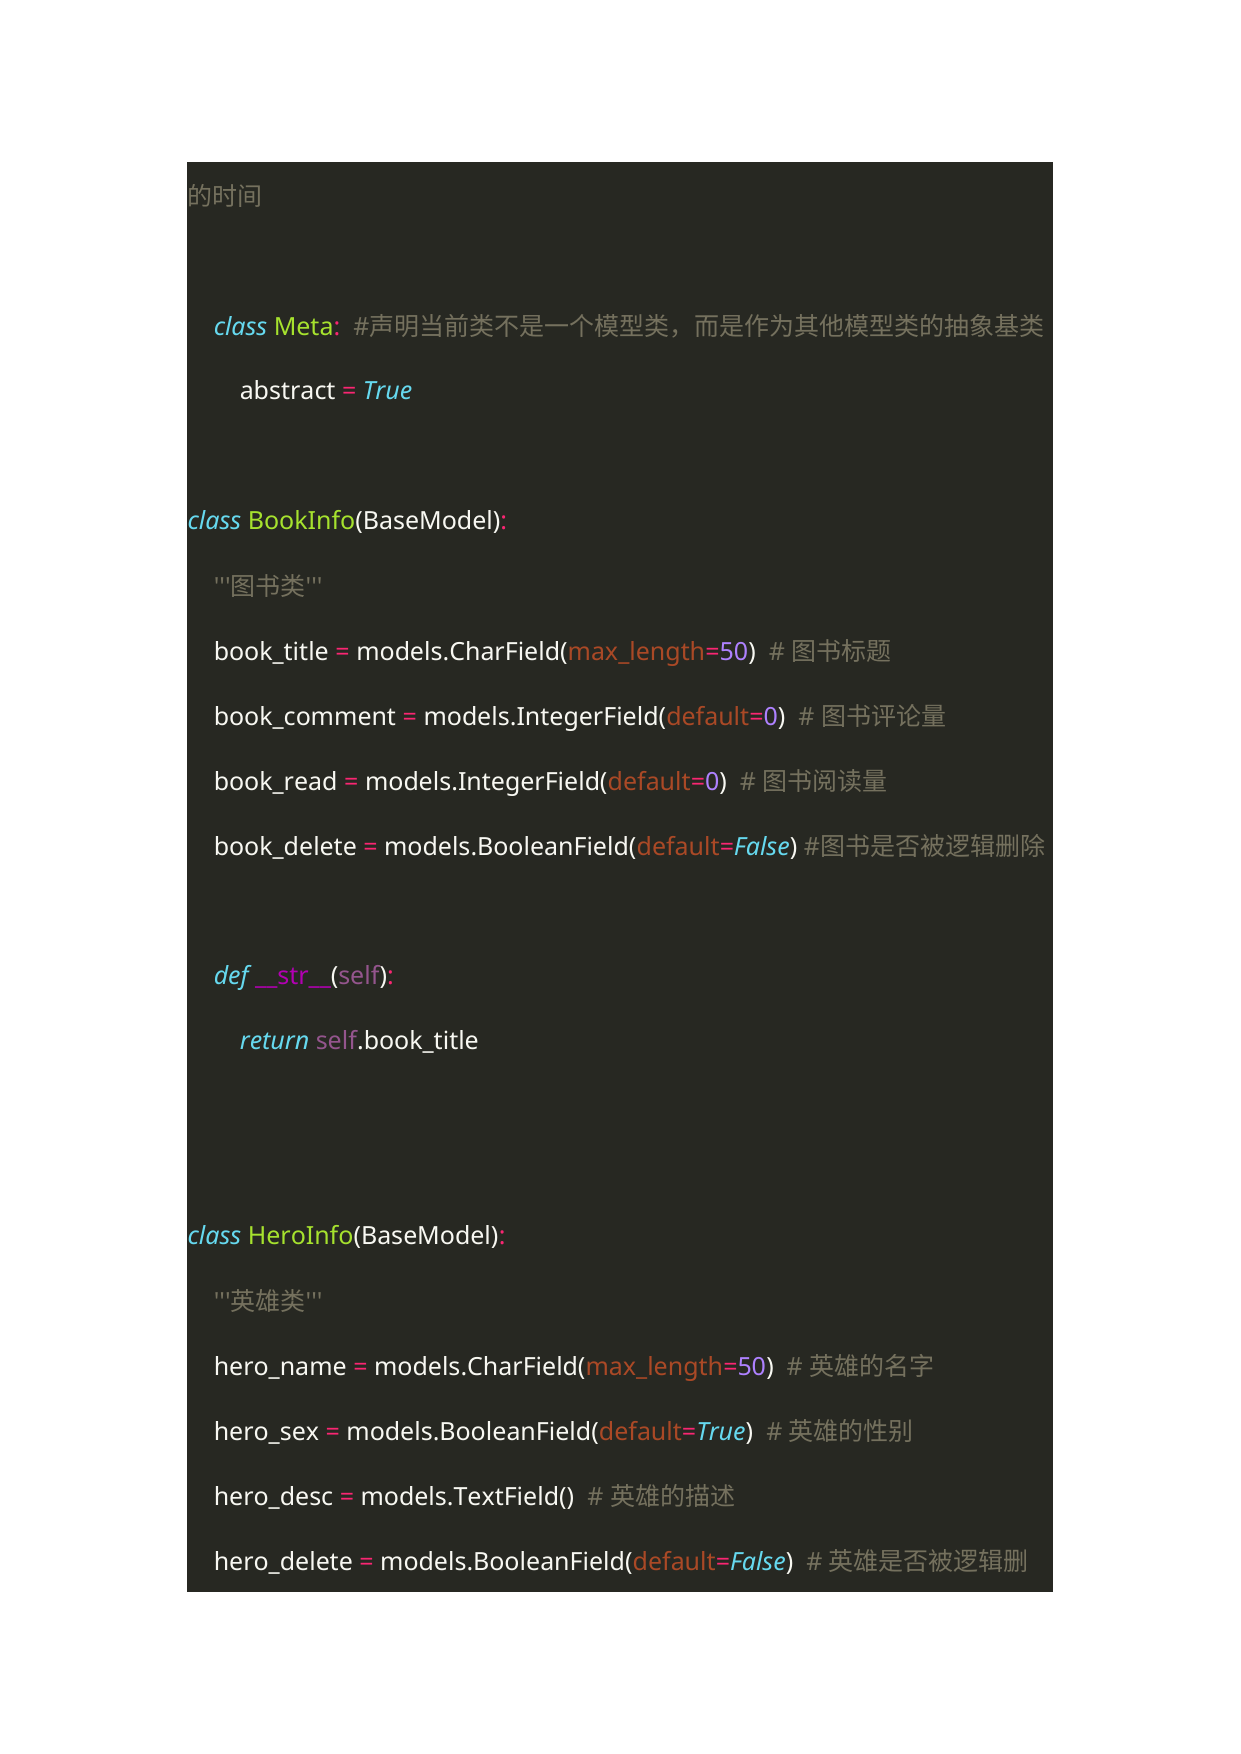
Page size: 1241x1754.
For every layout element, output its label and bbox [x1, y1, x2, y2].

text [187, 162, 1053, 1592]
